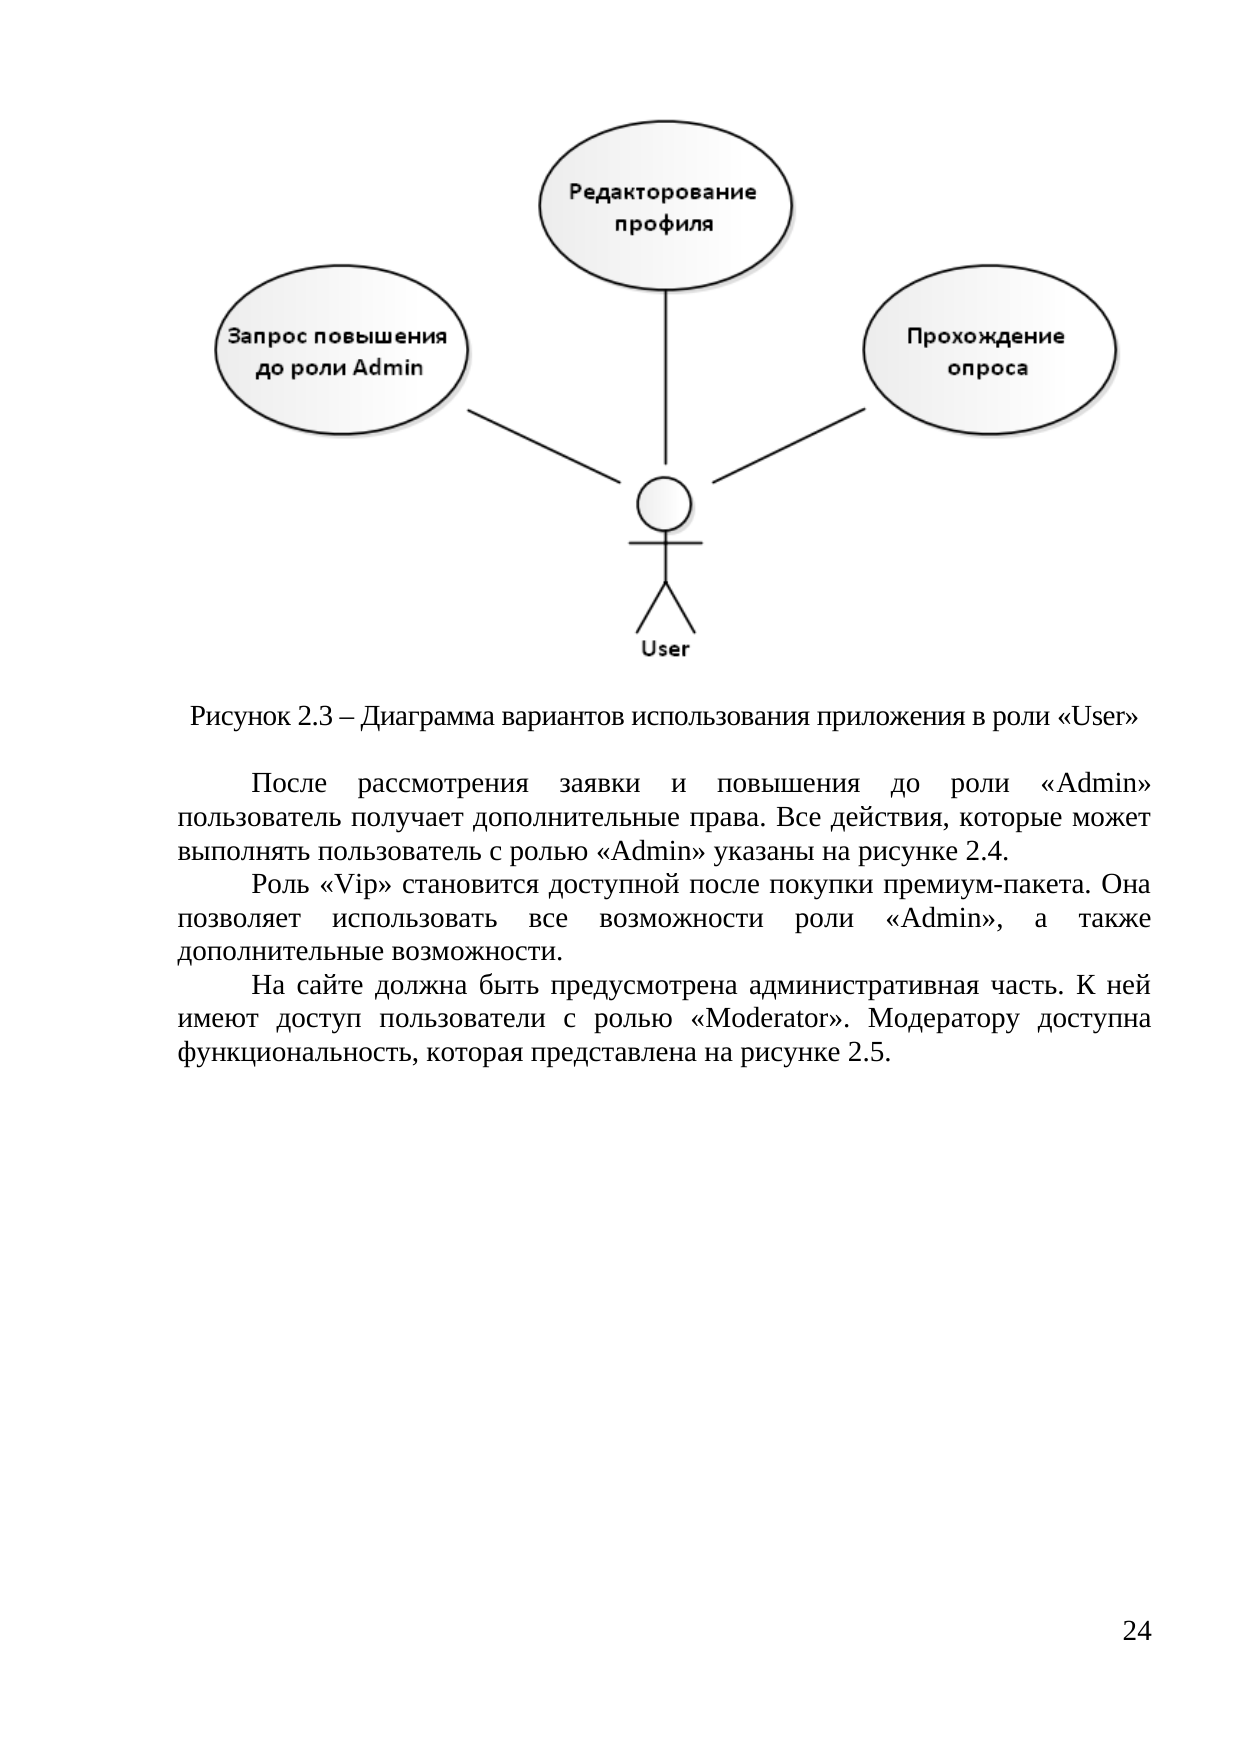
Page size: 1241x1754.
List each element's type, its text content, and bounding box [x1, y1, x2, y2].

text После рассмотрения заявки и повышения до роли «Admin» пользователь получает дополнительные права. Все действия, которые может выполнять пользователь с ролью «Admin» указаны на рисунке 2.4. [177, 766, 1152, 866]
text Роль «Vip» становится доступной после покупки премиум-пакета. Она позволяет использовать все возможности роли «Admin», а также дополнительные возможности. [177, 866, 1152, 967]
text Рисунок 2.3 – Диаграмма вариантов использования приложения в роли «User» [177, 698, 1152, 732]
picture [177, 118, 1152, 666]
text На сайте должна быть предусмотрена административная часть. К ней имеют доступ пользователи с ролью «Moderator». Модератору доступна функциональность, которая представлена на рисунке 2.5. [177, 967, 1152, 1067]
